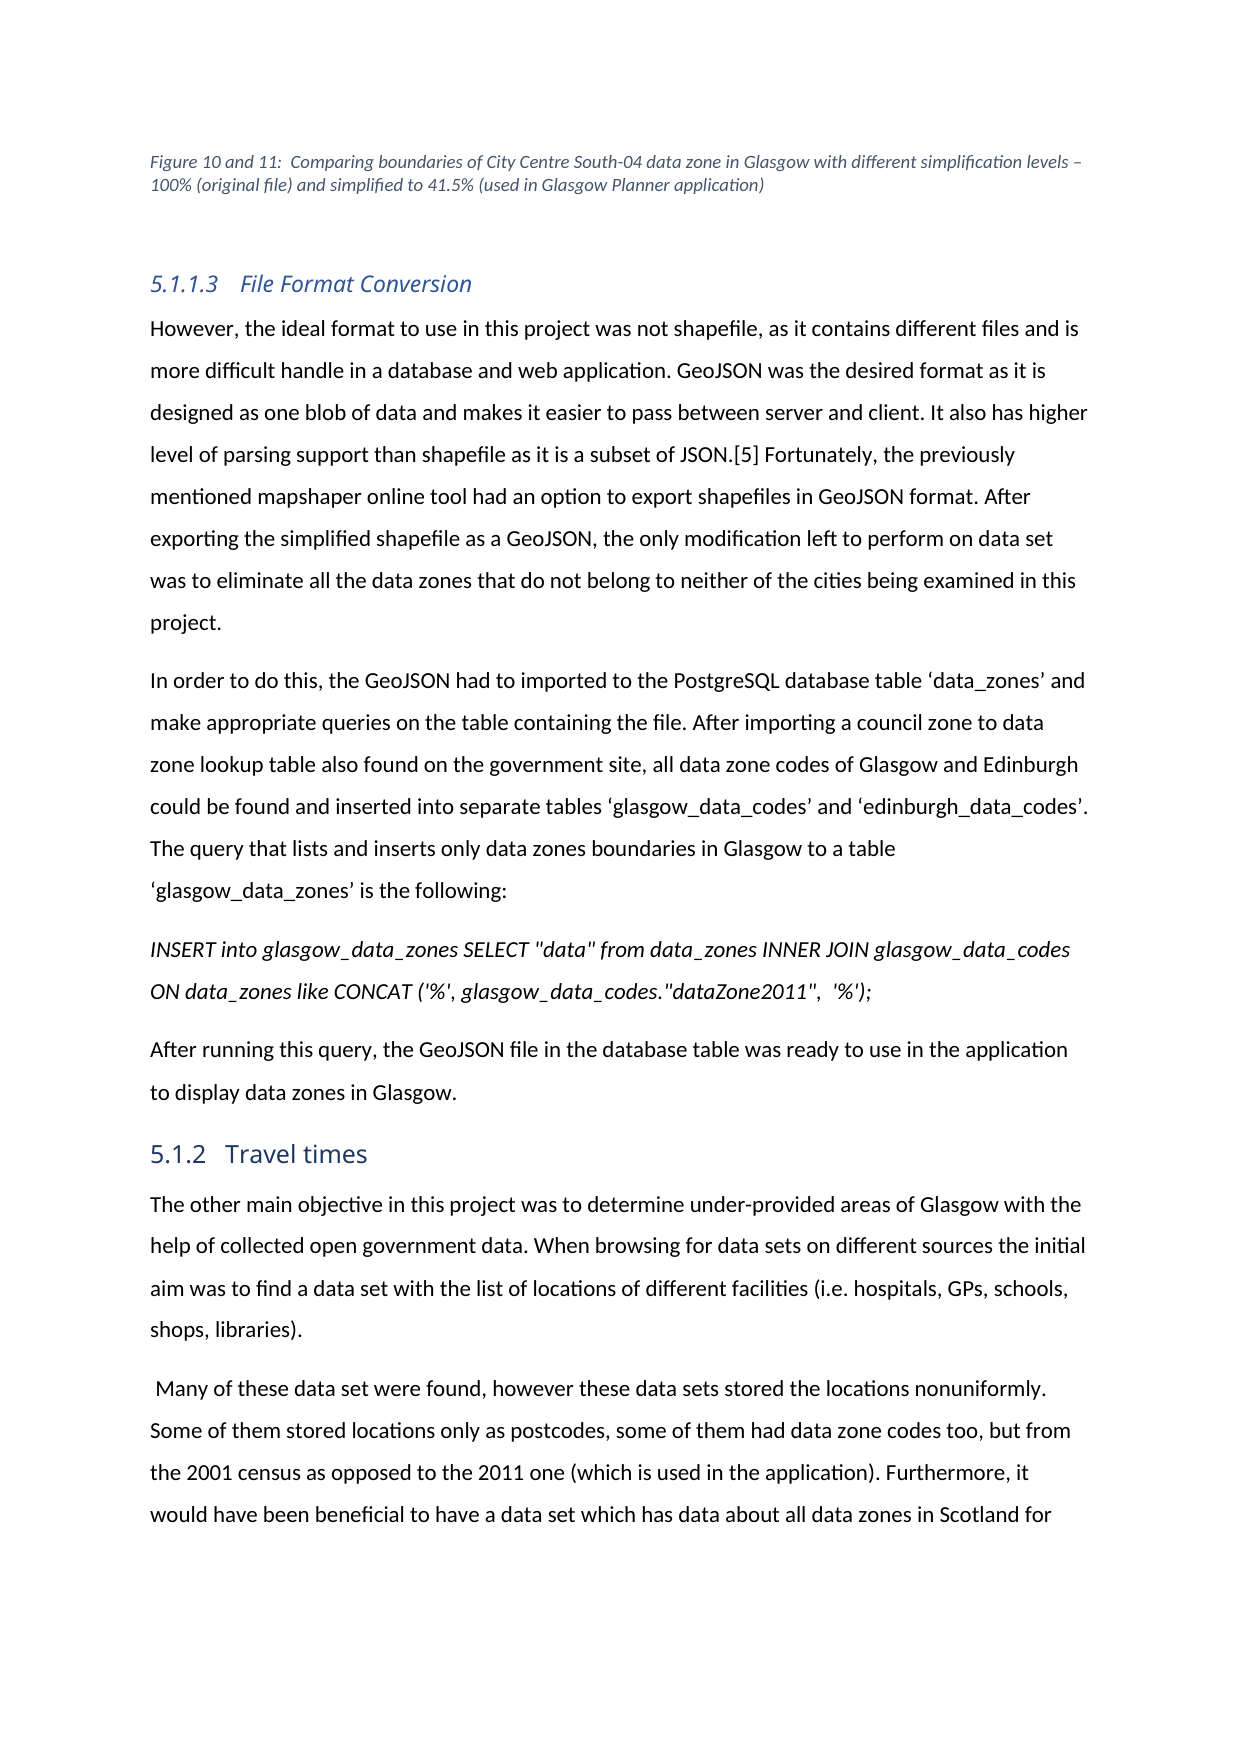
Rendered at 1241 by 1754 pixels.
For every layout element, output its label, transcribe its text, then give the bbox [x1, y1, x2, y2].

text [150, 1374, 1090, 1528]
text In order to do this, the GeoJSON had to imported to the PostgreSQL database table ‘data_zones’ and make appropriate queries on the table containing the file. After importing a council zone to data zone lookup table also found on the government site, all data zone codes of Glasgow and Edinburgh could be found and inserted into separate tables ‘glasgow_data_codes’ and ‘edinburgh_data_codes’. The query that lists and inserts only data zones boundaries in Glasgow to a table ‘glasgow_data_zones’ is the following: [150, 666, 1090, 904]
text The other main objective in this project was to determine under-provided areas of Glasgow with the help of collected open government data. When browsing for data sets on different sources the initial aim was to find a data set with the list of locations of different facilities (i.e. hospitals, GPs, schools, shops, libraries). [150, 1190, 1090, 1344]
text INSERT into glasgow_data_zones SELECT "data" from data_zones INNER JOIN glasgow_data_codes ON data_zones like CONCAT ('%', glasgow_data_codes."dataZone2011", '%'); [150, 935, 1090, 1005]
text Figure 10 and 11: Comparing boundaries of City Centre South-04 data zone in Glasgow with different simplification levels – 100% (original file) and simplified to 41.5% (used in Glasgow Planner application) [150, 150, 1090, 196]
subtitle Travel times [150, 1136, 1090, 1170]
text However, the ideal format to use in this project was not shapefile, as it contains different files and is more difficult handle in a database and web application. GeoJSON was the desired format as it is designed as one blob of data and makes it easier to pass between server and client. It also has higher level of parsing support than shapefile as it is a subset of JSON.[5] Fortunately, the previously mentioned mapshaper online tool had an option to export shapefiles in GeoJSON format. After exporting the simplified shapefile as a GeoJSON, the only modification left to perform on data set was to eliminate all the data zones that do not belong to neither of the cities being examined in this project. [150, 314, 1090, 636]
subtitle File Format Conversion [150, 268, 1090, 299]
text After running this query, the GeoJSON file in the database table was ready to use in the application to display data zones in Glasgow. [150, 1036, 1090, 1106]
